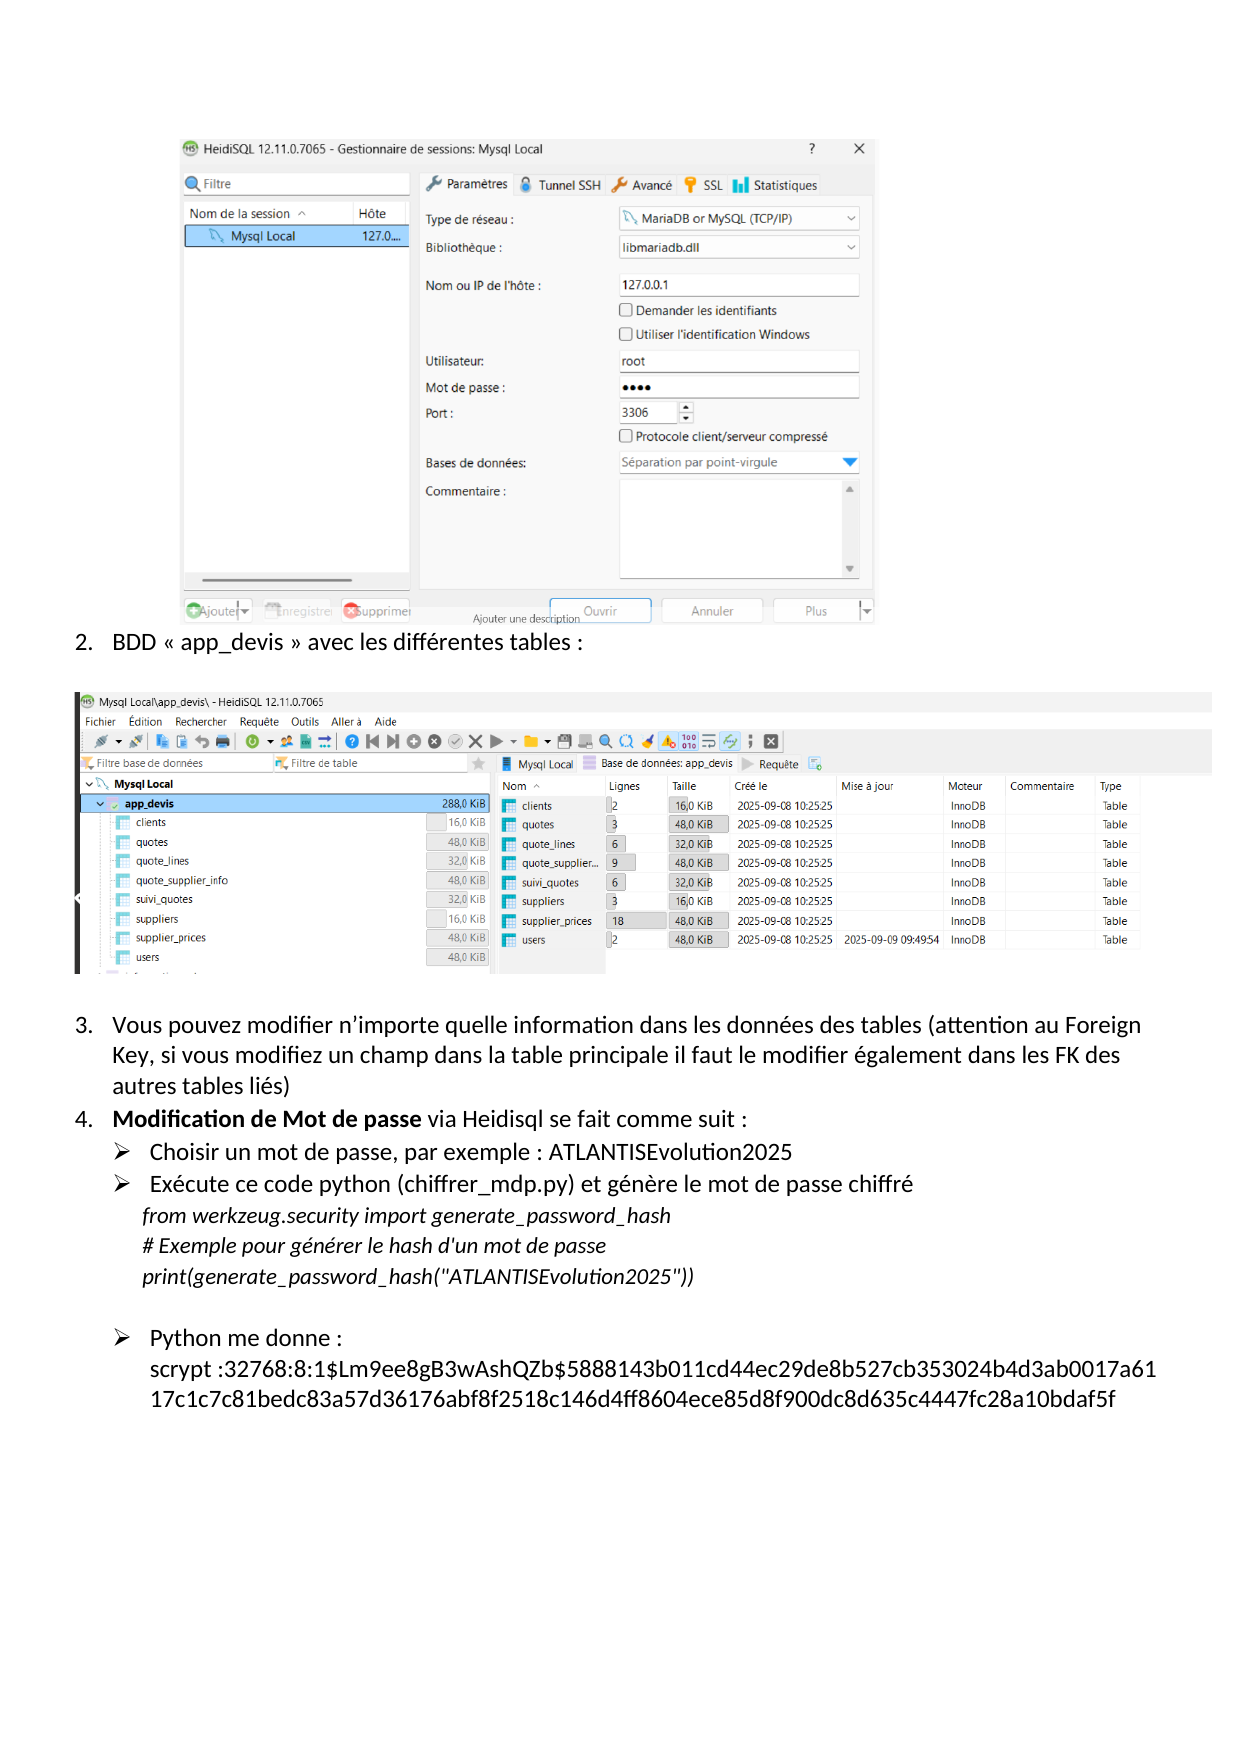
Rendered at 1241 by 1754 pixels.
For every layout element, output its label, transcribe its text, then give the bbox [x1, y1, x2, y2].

text from werkzeug.security import generate_password_hash [142, 1201, 1166, 1229]
picture [179, 139, 880, 625]
list Choisir un mot de passe, par exemple : ATLANTISEvolution2025 [112, 1136, 1166, 1166]
list Modification de Mot de passe via Heidisql se fait comme suit : [74, 1103, 1166, 1133]
text print(generate_password_hash("ATLANTISEvolution2025")) [142, 1262, 1166, 1290]
list BDD « app_devis » avec les différentes tables : [74, 626, 1166, 657]
list Vous pouvez modifier n’importe quelle information dans les données des tables (attention au Foreign Key, si vous modifiez un champ dans la table principale il faut le modifier également dans les FK des autres tables liés) [74, 1009, 1166, 1101]
picture [74, 692, 1212, 974]
text # Exemple pour générer le hash d'un mot de passe [142, 1232, 1166, 1260]
list Python me donne : scrypt :32768:8:1$Lm9ee8gB3wAshQZb$5888143b011cd44ec29de8b527cb353024b4d3ab0017a6117c1c7c81bedc83a57d36176abf8f2518c146d4ff8604ece85d8f900dc8d635c4447fc28a10bdaf5f [112, 1323, 1166, 1414]
list Exécute ce code python (chiffrer_mdp.py) et génère le mot de passe chiffré [112, 1168, 1166, 1199]
